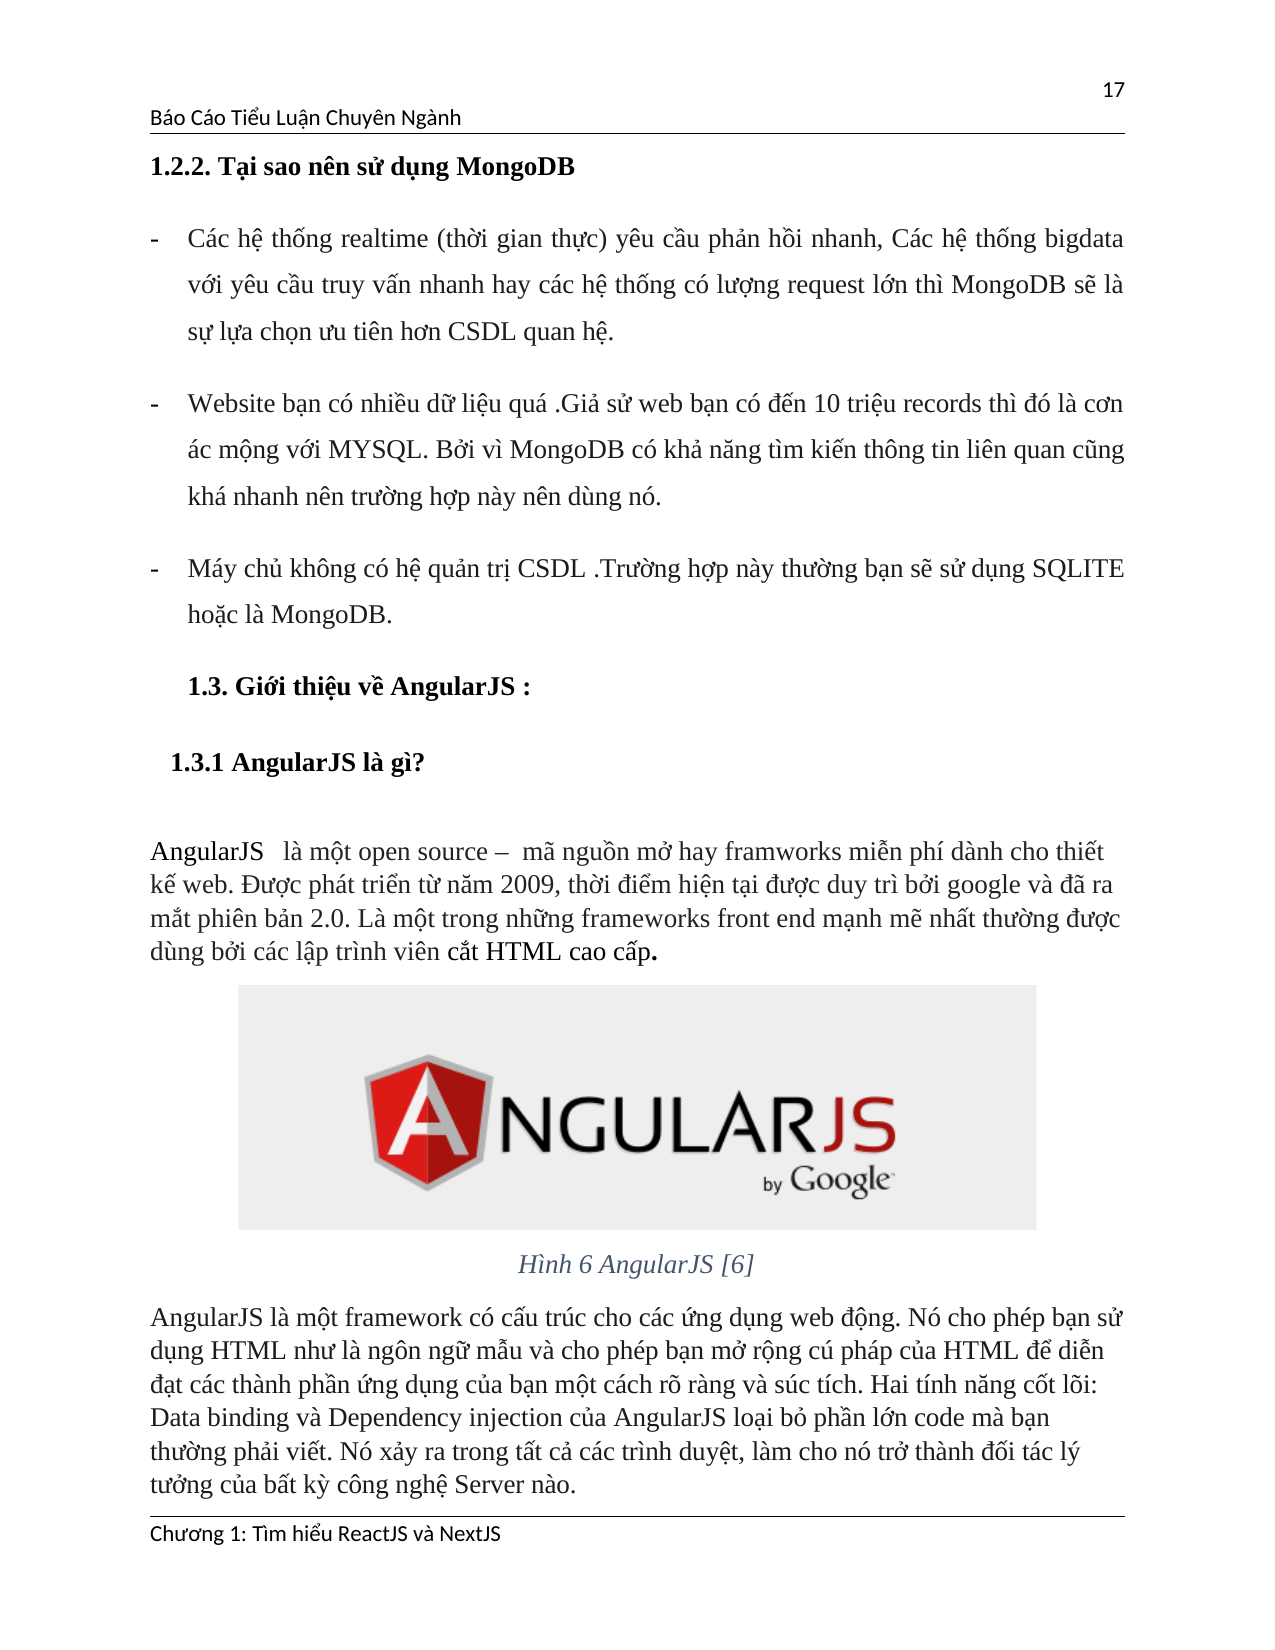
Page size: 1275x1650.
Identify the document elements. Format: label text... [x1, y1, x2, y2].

subtitle 1.3.1 AngularJS là gì? [150, 746, 1125, 777]
list Các hệ thống realtime (thời gian thực) yêu cầu phản hồi nhanh, Các hệ thống bigdata với yêu cầu truy vấn nhanh hay các hệ thống có lượng request lớn thì MongoDB sẽ là sự lựa chọn ưu tiên hơn CSDL quan hệ. [150, 222, 1125, 346]
text AngularJS là một framework có cấu trúc cho các ứng dụng web động. Nó cho phép bạn sử dụng HTML như là ngôn ngữ mẫu và cho phép bạn mở rộng cú pháp của HTML để diễn đạt các thành phần ứng dụng của bạn một cách rõ ràng và súc tích. Hai tính năng cốt lõi: Data binding và Dependency injection của AngularJS loại bỏ phần lớn code mà bạn thường phải viết. Nó xảy ra trong tất cả các trình duyệt, làm cho nó trở thành đối tác lý tưởng của bất kỳ công nghệ Server nào. [150, 1301, 1125, 1499]
text 1.3. Giới thiệu về AngularJS : [187, 670, 1125, 701]
list Website bạn có nhiều dữ liệu quá .Giả sử web bạn có đến 10 triệu records thì đó là cơn ác mộng với MYSQL. Bởi vì MongoDB có khả năng tìm kiến thông tin liên quan cũng khá nhanh nên trường hợp này nên dùng nó. [150, 387, 1125, 511]
text AngularJS là một open source – mã nguồn mở hay framworks miễn phí dành cho thiết kế web. Được phát triển từ năm 2009, thời điểm hiện tại được duy trì bởi google và đã ra mắt phiên bản 2.0. Là một trong những frameworks front end mạnh mẽ nhất thường được dùng bởi các lập trình viên cắt HTML cao cấp. [150, 834, 1125, 966]
list Máy chủ không có hệ quản trị CSDL .Trường hợp này thường bạn sẽ sử dụng SQLITE hoặc là MongoDB. [150, 552, 1125, 629]
text 1.2.2. Tại sao nên sử dụng MongoDB [150, 150, 1125, 181]
text Hình 6 AngularJS [6] [150, 1249, 1125, 1280]
picture [238, 985, 1037, 1230]
